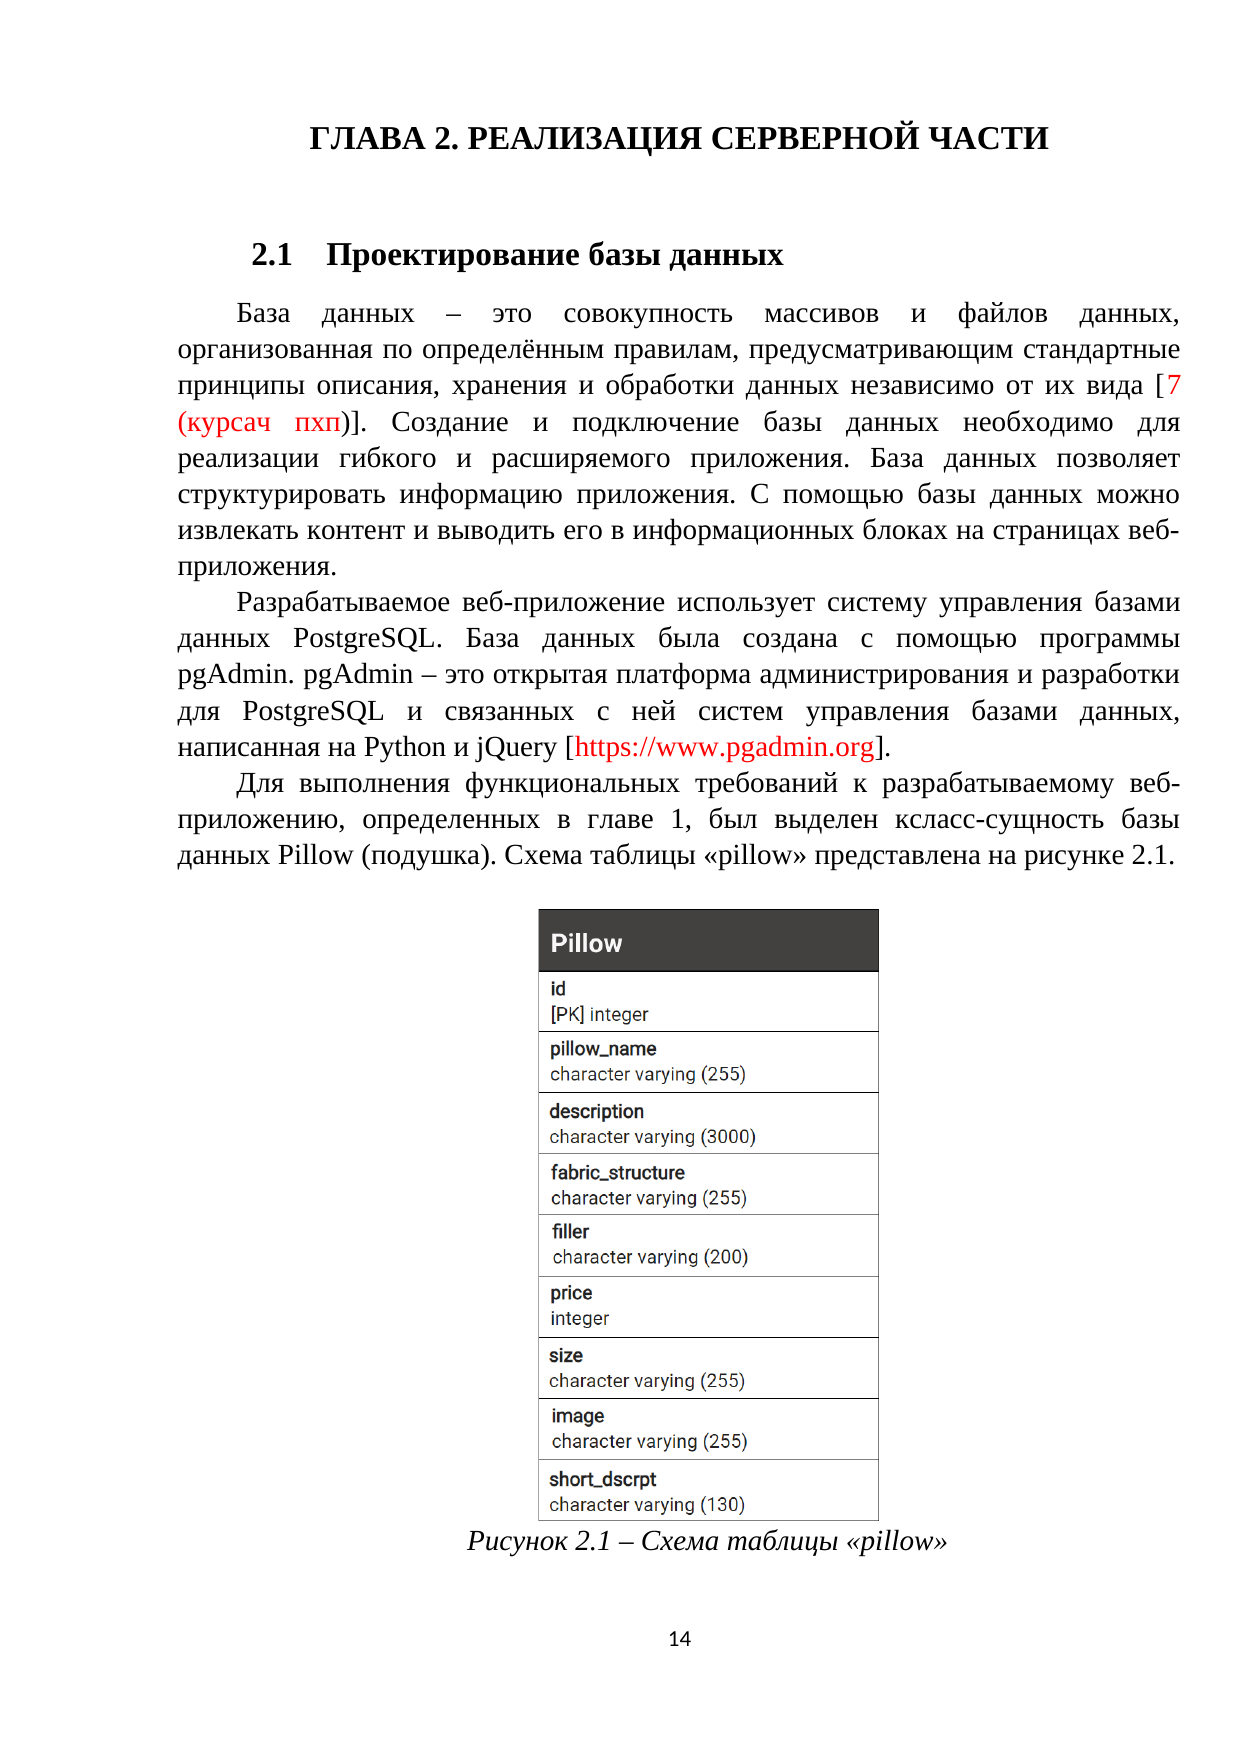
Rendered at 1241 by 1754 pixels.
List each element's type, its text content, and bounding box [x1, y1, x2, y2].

text Для выполнения функциональных требований к разрабатываемому веб-приложению, определенных в главе 1, был выделен ксласс-сущность базы данных Pillow (подушка). Схема таблицы «pillow» представлена на рисунке 2.1. [177, 765, 1181, 871]
picture [538, 909, 879, 1521]
text Разрабатываемое веб-приложение использует систему управления базами данных PostgreSQL. База данных была создана с помощью программы pgAdmin. pgAdmin – это открытая платформа администрирования и разработки для PostgreSQL и связанных с ней систем управления базами данных, написанная на Python и jQuery [https://www.pgadmin.org]. [177, 584, 1181, 762]
text Рисунок 2.1 – Схема таблицы «pillow» [177, 1523, 1181, 1557]
list Проектирование базы данных [251, 234, 1181, 273]
text ГЛАВА 2. РЕАЛИЗАЦИЯ СЕРВЕРНОЙ ЧАСТИ [177, 118, 1181, 156]
text База данных – это совокупность массивов и файлов данных, организованная по определённым правилам, предусматривающим стандартные принципы описания, хранения и обработки данных независимо от их вида [7 (курсач пхп)]. Создание и подключение базы данных необходимо для реализации гибкого и расширяемого приложения. База данных позволяет структурировать информацию приложения. С помощью базы данных можно извлекать контент и выводить его в информационных блоках на страницах веб-приложения. [177, 295, 1181, 582]
